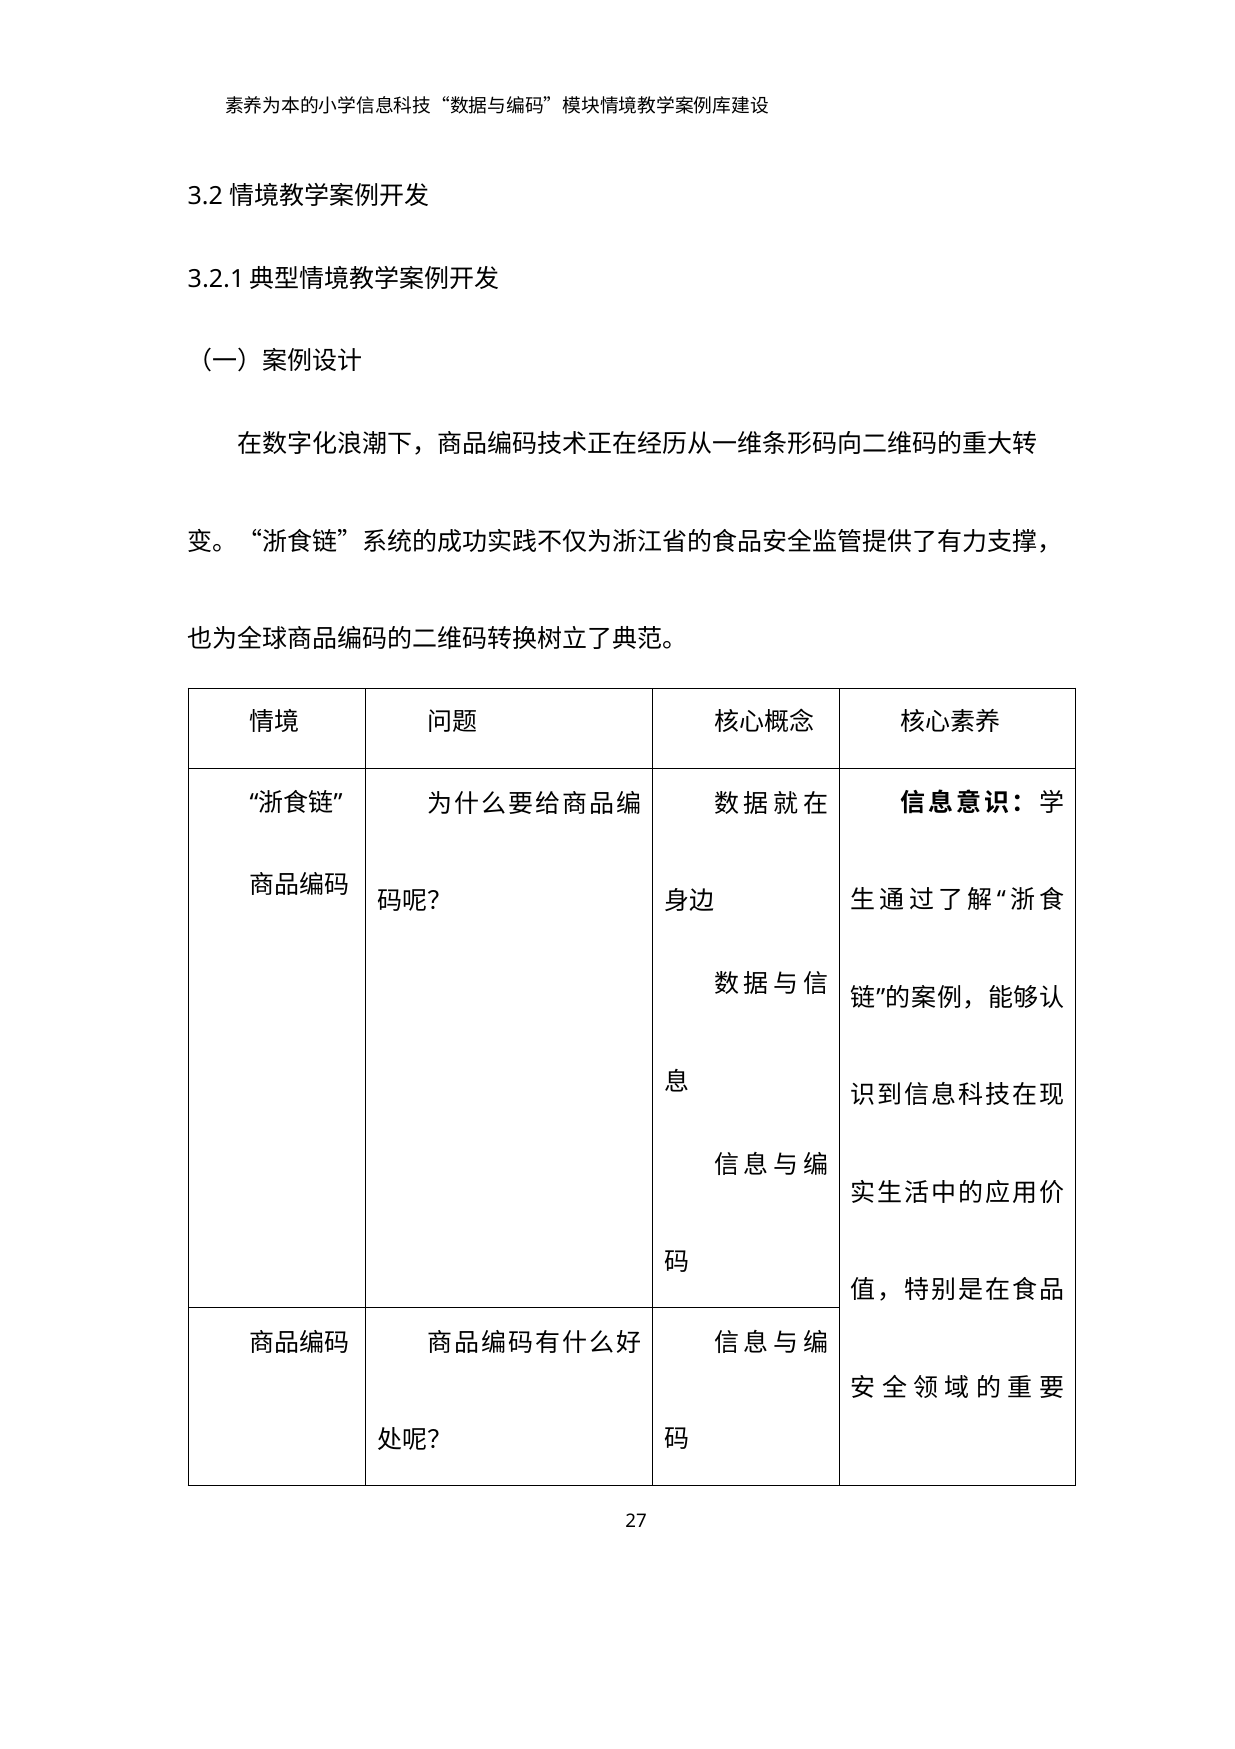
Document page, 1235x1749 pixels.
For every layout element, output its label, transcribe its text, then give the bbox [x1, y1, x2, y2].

table_cell 为什么要给商品编码呢？ [366, 769, 652, 1307]
table_cell 商品编码有什么好处呢？ [366, 1308, 652, 1485]
table_cell 数据就在身边 数据与信息 信息与编码 [653, 769, 839, 1307]
table_cell 商品编码 [189, 1308, 365, 1485]
table_header 核心概念 [653, 689, 839, 768]
list 案例设计 [187, 327, 1047, 392]
table_cell 信息与编码 数据编码 计算机识别与管理 [653, 1308, 839, 1485]
subtitle 3.2 情境教学案例开发 [187, 162, 1047, 227]
table_header 核心素养 [840, 689, 1075, 768]
table_cell 信息意识：学生通过了解“浙食链”的案例，能够认识到信息科技在现实生活中的应用价值，特别是在食品安全领域的重要性。 学生会意识到二维码作为一种信息载体，在商品编码、信息传递等方面的便捷性和高效性。 计算思维：能够初步形成对计算思维的认识，理解到计算机处理信息的方式和逻辑。 学生可以尝试理解二维码编码原理。 数字化学习与创新：学会使用数字化资源进行学习，比如通过互联网查找关于二维码的资料，了解二维码的应用和发展趋势。学生能够在学习过程中培养起数字化学习的习惯。 信息社会责任：学生能够树立起正确的信息安全意识，比如在使用二维码时注意保护个人信息，防止网络侵害等。 [840, 769, 1075, 1485]
table_header 情境 [189, 689, 365, 768]
subtitle 3.2.1典型情境教学案例开发 [187, 244, 1047, 309]
table_header 问题 [366, 689, 652, 768]
text 在数字化浪潮下，商品编码技术正在经历从一维条形码向二维码的重大转变。“浙食链”系统的成功实践不仅为浙江省的食品安全监管提供了有力支撑，也为全球商品编码的二维码转换树立了典范。 [187, 409, 1047, 669]
table_cell “浙食链” 商品编码 [189, 769, 365, 1307]
